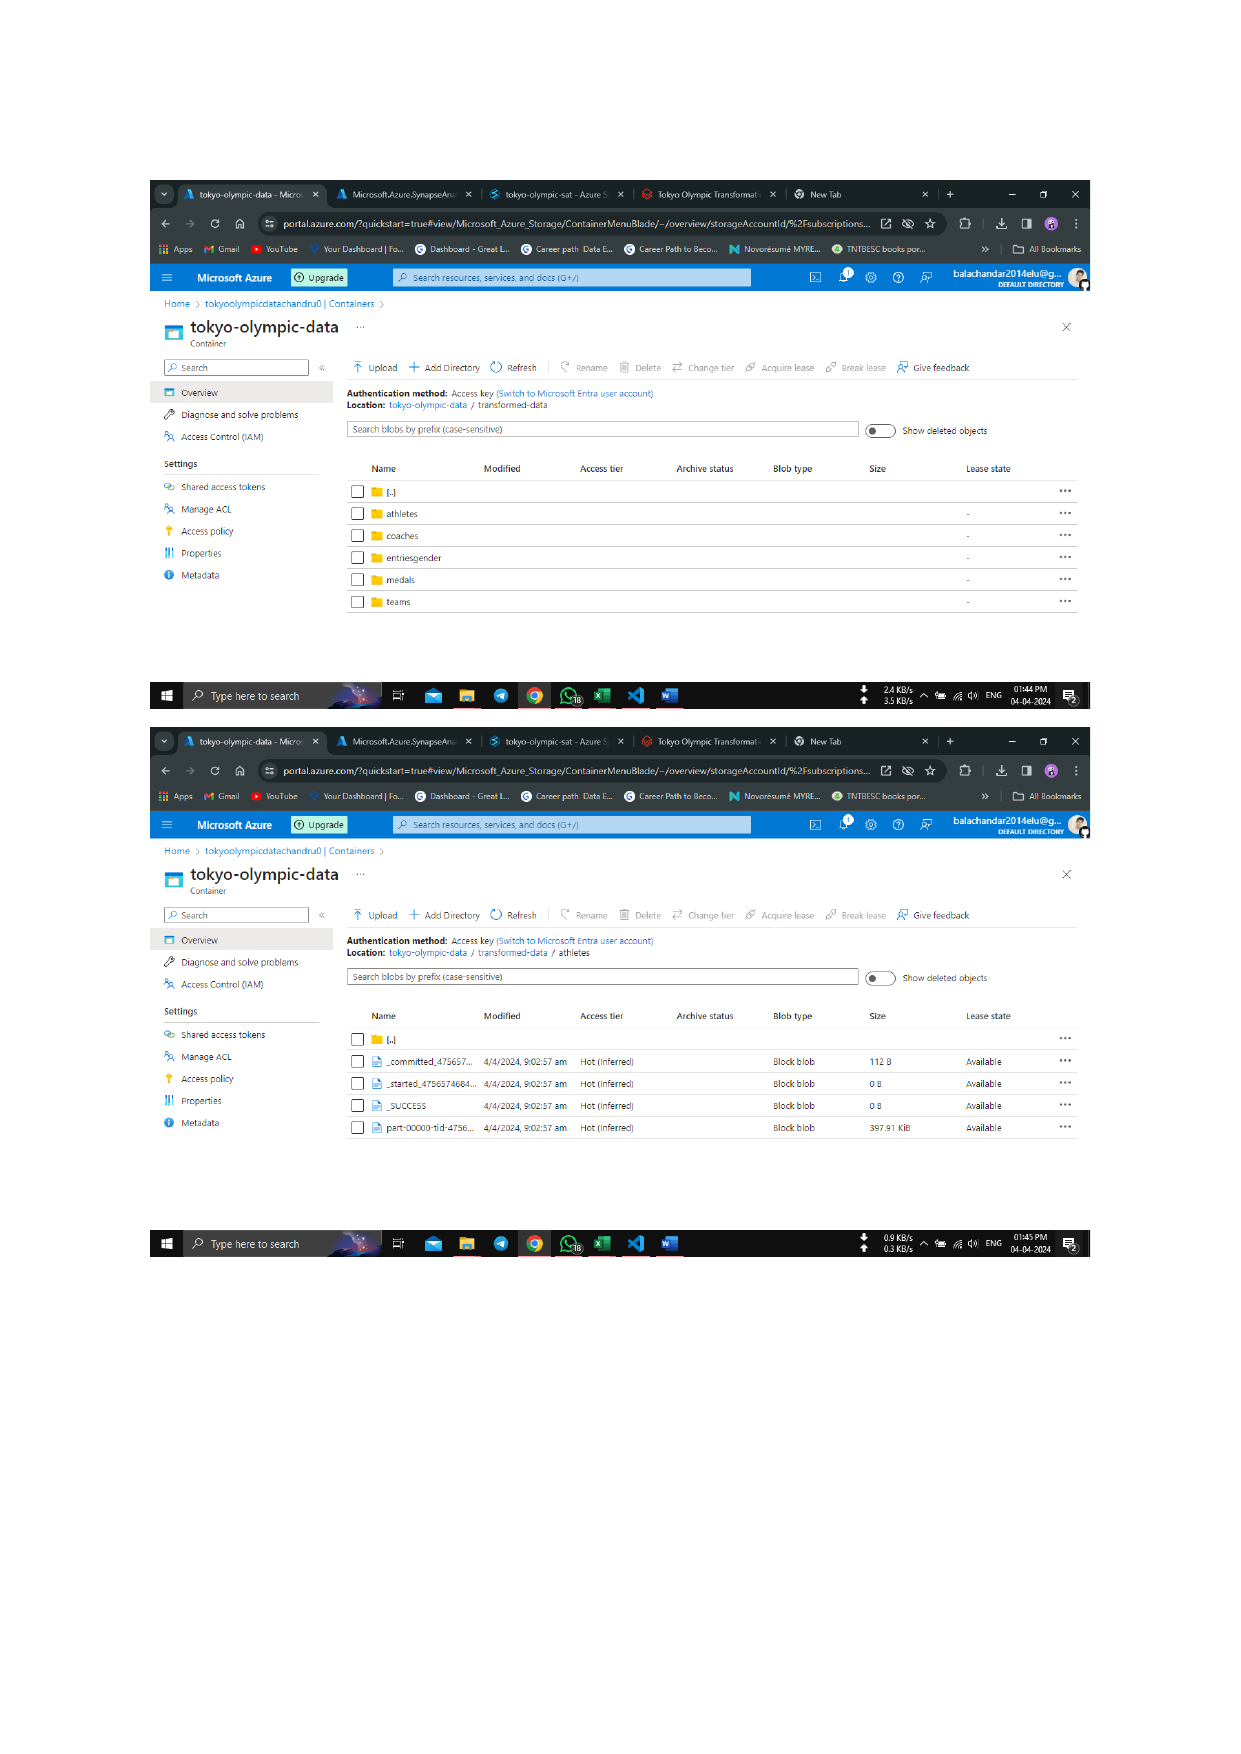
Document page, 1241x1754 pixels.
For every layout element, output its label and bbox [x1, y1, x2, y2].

picture [150, 727, 1091, 1257]
picture [150, 180, 1091, 709]
